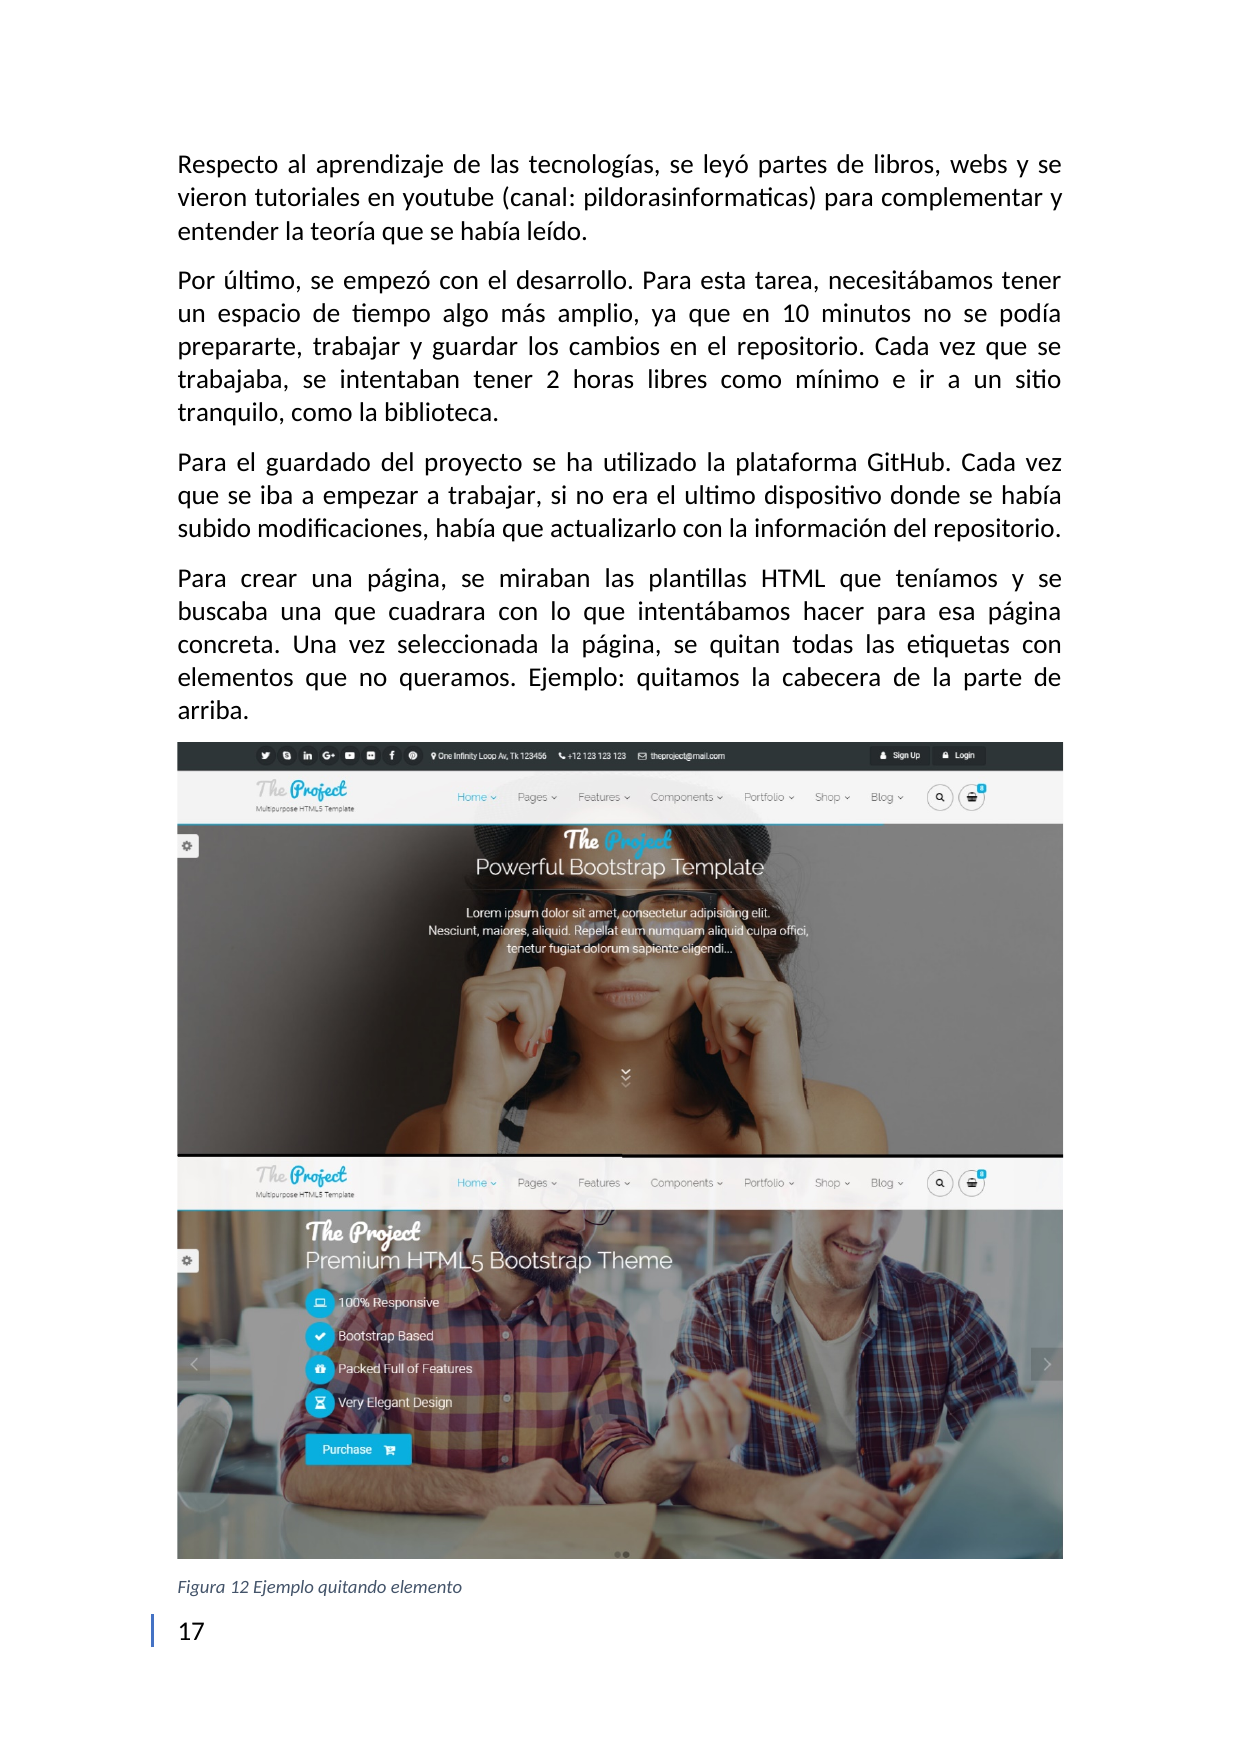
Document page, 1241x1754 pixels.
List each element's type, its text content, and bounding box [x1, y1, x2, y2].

text Por último, se empezó con el desarrollo. Para esta tarea, necesitábamos tener un espacio de tiempo algo más amplio, ya que en 10 minutos no se podía prepararte, trabajar y guardar los cambios en el repositorio. Cada vez que se trabajaba, se intentaban tener 2 horas libres como mínimo e ir a un sitio tranquilo, como la biblioteca. [177, 263, 1063, 428]
picture [177, 742, 1064, 1559]
text Figura 12 Ejemplo quitando elemento [177, 1576, 1063, 1598]
text Para crear una página, se miraban las plantillas HTML que teníamos y se buscaba una que cuadrara con lo que intentábamos hacer para esa página concreta. Una vez seleccionada la página, se quitan todas las etiquetas con elementos que no queramos. Ejemplo: quitamos la cabecera de la parte de arriba. [177, 561, 1063, 726]
text Para el guardado del proyecto se ha utilizado la plataforma GitHub. Cada vez que se iba a empezar a trabajar, si no era el ultimo dispositivo donde se había subido modificaciones, había que actualizarlo con la información del repositorio. [177, 445, 1063, 544]
text Respecto al aprendizaje de las tecnologías, se leyó partes de libros, webs y se vieron tutoriales en youtube (canal: pildorasinformaticas) para complementar y entender la teoría que se había leído. [177, 148, 1063, 247]
